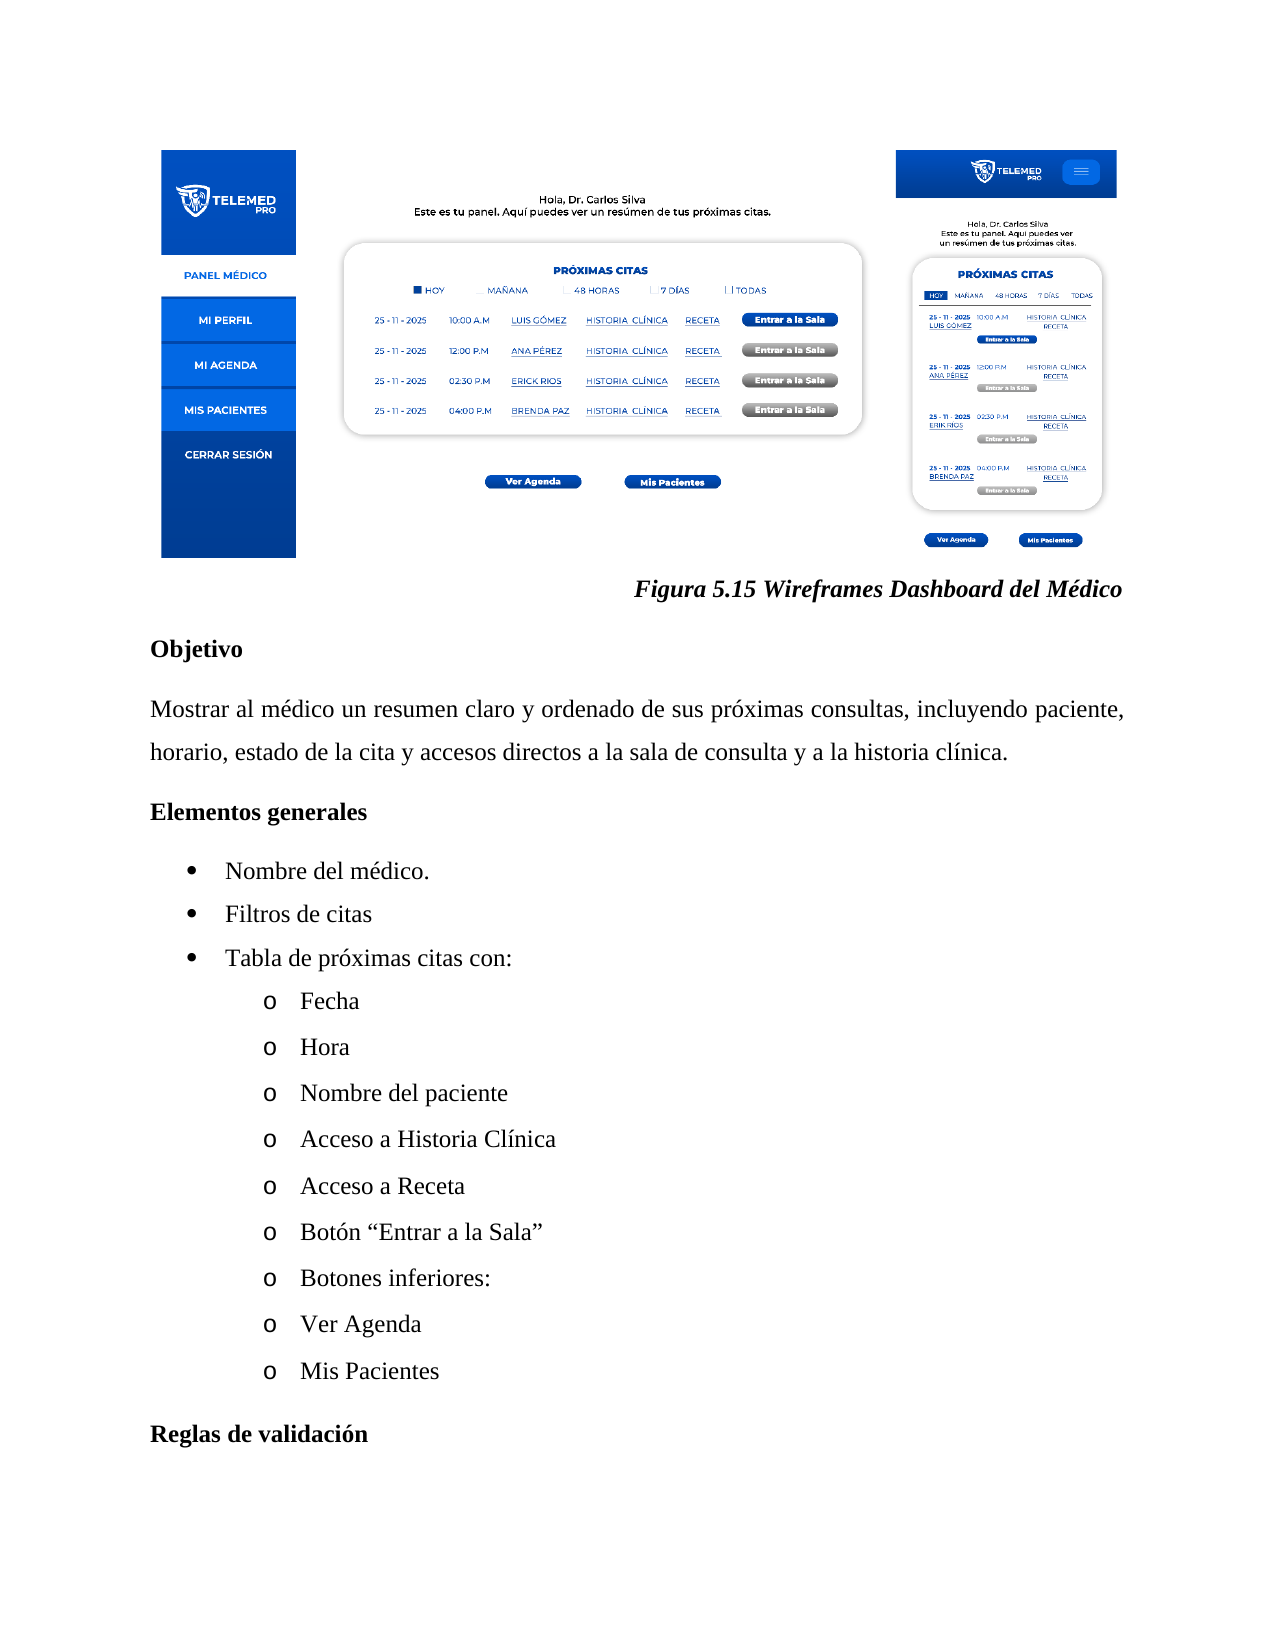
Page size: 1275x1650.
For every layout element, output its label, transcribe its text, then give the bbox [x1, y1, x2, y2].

text Figura 5.15 Wireframes Dashboard del Médico [150, 574, 1125, 603]
list Nombre del paciente [262, 1078, 1125, 1109]
text Mostrar al médico un resumen claro y ordenado de sus próximas consultas, incluyendo paciente, horario, estado de la cita y accesos directos a la sala de consulta y a la historia clínica. [150, 694, 1125, 766]
list Mis Pacientes [262, 1356, 1125, 1387]
picture [895, 150, 1117, 560]
list Acceso a Receta [262, 1171, 1125, 1202]
list Tabla de próximas citas con: [187, 943, 1125, 971]
table_header MÓVIL [885, 150, 1125, 574]
list Filtros de citas [187, 899, 1125, 928]
list Hora [262, 1032, 1125, 1063]
text Objetivo [150, 634, 1125, 663]
list Ver Agenda [262, 1309, 1125, 1340]
table_header ESCRITORIO [150, 150, 884, 574]
list Botones inferiores: [262, 1263, 1125, 1294]
list Fecha [262, 986, 1125, 1017]
list Acceso a Historia Clínica [262, 1124, 1125, 1155]
text Elementos generales [150, 797, 1125, 825]
list Botón “Entrar a la Sala” [262, 1217, 1125, 1248]
list Nombre del médico. [187, 856, 1125, 885]
text Reglas de validación [150, 1419, 1125, 1447]
picture [161, 150, 885, 558]
